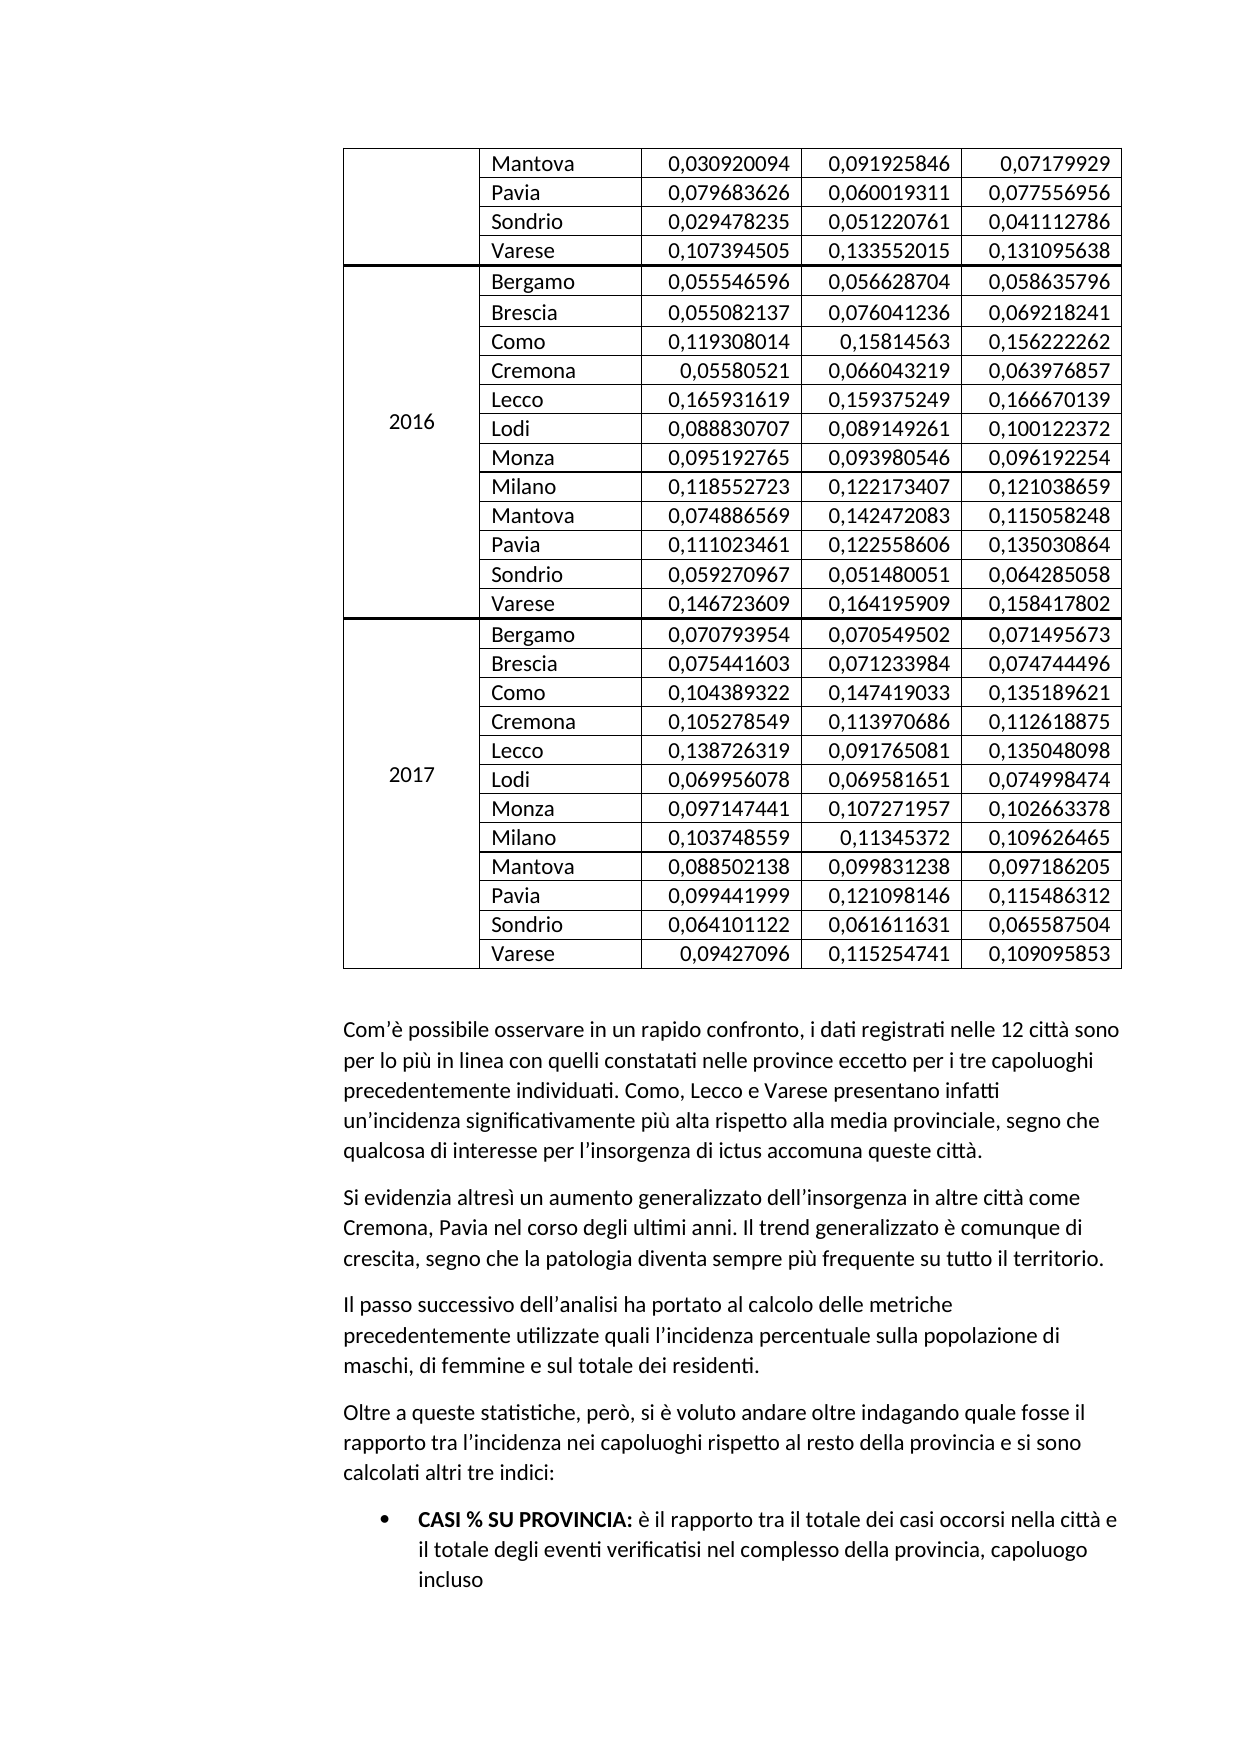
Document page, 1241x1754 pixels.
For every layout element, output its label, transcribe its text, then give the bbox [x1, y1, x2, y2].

table_cell Pavia [480, 178, 641, 206]
table_cell 0,122173407 [802, 473, 961, 501]
table_cell 0,142472083 [802, 502, 961, 529]
table_cell Varese [480, 940, 641, 968]
table_cell 0,105278549 [642, 707, 801, 735]
table_cell Brescia [480, 296, 641, 326]
table_cell 2016 [344, 267, 479, 617]
table_cell 0,070793954 [642, 620, 801, 648]
table_cell 0,109095853 [962, 940, 1121, 968]
table_cell 0,135030864 [962, 531, 1121, 559]
table_cell 0,059270967 [642, 560, 801, 588]
table_cell 0,064101122 [642, 911, 801, 938]
table_cell 0,104389322 [642, 678, 801, 706]
table_cell 0,077556956 [962, 178, 1121, 206]
table_cell 0,074744496 [962, 649, 1121, 677]
list CASI % SU PROVINCIA: è il rapporto tra il totale dei casi occorsi nella città e il totale degli eventi verificatisi nel complesso della provincia, capoluogo incluso [381, 1505, 1122, 1593]
table_cell 0,099441999 [642, 881, 801, 909]
table_cell 0,121098146 [802, 881, 961, 909]
table_cell Monza [480, 444, 641, 471]
table_cell 0,091925846 [802, 149, 961, 177]
table_cell 0,060019311 [802, 178, 961, 206]
table_cell Lecco [480, 736, 641, 764]
table_cell Bergamo [480, 267, 641, 295]
table_cell 0,088502138 [642, 853, 801, 880]
table_cell 0,112618875 [962, 707, 1121, 735]
table_cell 0,118552723 [642, 473, 801, 501]
table_cell 0,121038659 [962, 473, 1121, 501]
table_cell Mantova [480, 853, 641, 880]
table_cell 0,115486312 [962, 881, 1121, 909]
table_cell Monza [480, 794, 641, 822]
text Si evidenzia altresì un aumento generalizzato dell’insorgenza in altre città come Cremona, Pavia nel corso degli ultimi anni. Il trend generalizzato è comunque di crescita, segno che la patologia diventa sempre più frequente su tutto il territorio. [343, 1183, 1122, 1272]
table_cell 0,099831238 [802, 853, 961, 880]
table_cell Lodi [480, 414, 641, 442]
table_cell 0,164195909 [802, 589, 961, 617]
table_cell 0,093980546 [802, 444, 961, 471]
table_cell 0,089149261 [802, 414, 961, 442]
table_cell 0,029478235 [642, 207, 801, 235]
table_cell 0,041112786 [962, 207, 1121, 235]
table_cell 0,096192254 [962, 444, 1121, 471]
table_cell 0,166670139 [962, 385, 1121, 413]
table_cell 0,119308014 [642, 327, 801, 355]
table_cell 0,115058248 [962, 502, 1121, 529]
table_cell 0,165931619 [642, 385, 801, 413]
table_cell 0,065587504 [962, 911, 1121, 938]
text Oltre a queste statistiche, però, si è voluto andare oltre indagando quale fosse il rapporto tra l’incidenza nei capoluoghi rispetto al resto della provincia e si sono calcolati altri tre indici: [343, 1398, 1122, 1486]
table_cell 0,061611631 [802, 911, 961, 938]
table_cell 0,102663378 [962, 794, 1121, 822]
table_cell 0,063976857 [962, 356, 1121, 384]
table_cell Como [480, 678, 641, 706]
table_cell 0,111023461 [642, 531, 801, 559]
table_cell 0,051480051 [802, 560, 961, 588]
table_cell Varese [480, 589, 641, 617]
table_cell 0,058635796 [962, 267, 1121, 295]
table_cell 0,115254741 [802, 940, 961, 968]
table_cell Bergamo [480, 620, 641, 648]
table_cell 0,071233984 [802, 649, 961, 677]
table_cell 0,074886569 [642, 502, 801, 529]
table_cell 0,122558606 [802, 531, 961, 559]
table_cell 0,135048098 [962, 736, 1121, 764]
table_cell 0,056628704 [802, 267, 961, 295]
table_cell Mantova [480, 502, 641, 529]
table_cell 0,064285058 [962, 560, 1121, 588]
table_cell 0,107394505 [642, 236, 801, 264]
table_cell Cremona [480, 356, 641, 384]
table_cell 0,09427096 [642, 940, 801, 968]
table_cell Pavia [480, 881, 641, 909]
table_cell 0,076041236 [802, 296, 961, 326]
table_cell 0,066043219 [802, 356, 961, 384]
table_cell Como [480, 327, 641, 355]
table_cell 0,069956078 [642, 765, 801, 793]
table_cell 0,079683626 [642, 178, 801, 206]
table_cell 0,159375249 [802, 385, 961, 413]
table_cell 0,097147441 [642, 794, 801, 822]
table_cell 0,135189621 [962, 678, 1121, 706]
table_cell 0,158417802 [962, 589, 1121, 617]
text Il passo successivo dell’analisi ha portato al calcolo delle metriche precedentemente utilizzate quali l’incidenza percentuale sulla popolazione di maschi, di femmine e sul totale dei residenti. [343, 1291, 1122, 1379]
table_cell 0,133552015 [802, 236, 961, 264]
table_cell 0,069218241 [962, 296, 1121, 326]
table_cell Pavia [480, 531, 641, 559]
table_cell Milano [480, 473, 641, 501]
table_cell Varese [480, 236, 641, 264]
text Com’è possibile osservare in un rapido confronto, i dati registrati nelle 12 città sono per lo più in linea con quelli constatati nelle province eccetto per i tre capoluoghi precedentemente individuati. Como, Lecco e Varese presentano infatti un’incidenza significativamente più alta rispetto alla media provinciale, segno che qualcosa di interesse per l’insorgenza di ictus accomuna queste città. [343, 1016, 1122, 1164]
table_cell Sondrio [480, 560, 641, 588]
table_cell 0,091765081 [802, 736, 961, 764]
table_cell 0,074998474 [962, 765, 1121, 793]
table_cell 0,051220761 [802, 207, 961, 235]
table_cell 0,131095638 [962, 236, 1121, 264]
table_cell Milano [480, 823, 641, 851]
table_cell Lodi [480, 765, 641, 793]
table_cell 0,147419033 [802, 678, 961, 706]
table_cell 0,103748559 [642, 823, 801, 851]
table_cell 0,071495673 [962, 620, 1121, 648]
table_cell 0,107271957 [802, 794, 961, 822]
table_cell 0,15814563 [802, 327, 961, 355]
table_cell 0,088830707 [642, 414, 801, 442]
table_cell Lecco [480, 385, 641, 413]
table_cell 0,07179929 [962, 149, 1121, 177]
table_cell 0,113970686 [802, 707, 961, 735]
table_cell Brescia [480, 649, 641, 677]
table_cell 0,156222262 [962, 327, 1121, 355]
table_cell 0,070549502 [802, 620, 961, 648]
table_cell 0,05580521 [642, 356, 801, 384]
table_cell 0,075441603 [642, 649, 801, 677]
table_cell 0,100122372 [962, 414, 1121, 442]
table_cell Sondrio [480, 911, 641, 938]
table_cell Mantova [480, 149, 641, 177]
table_cell 2017 [344, 620, 479, 968]
table_cell Cremona [480, 707, 641, 735]
table_cell 0,069581651 [802, 765, 961, 793]
table_cell 0,146723609 [642, 589, 801, 617]
table_cell 0,11345372 [802, 823, 961, 851]
table_cell 0,109626465 [962, 823, 1121, 851]
table_cell 0,138726319 [642, 736, 801, 764]
table_cell 0,055082137 [642, 296, 801, 326]
table_cell Sondrio [480, 207, 641, 235]
table_cell 0,030920094 [642, 149, 801, 177]
table_cell 0,095192765 [642, 444, 801, 471]
table_cell 0,055546596 [642, 267, 801, 295]
table_cell 0,097186205 [962, 853, 1121, 880]
